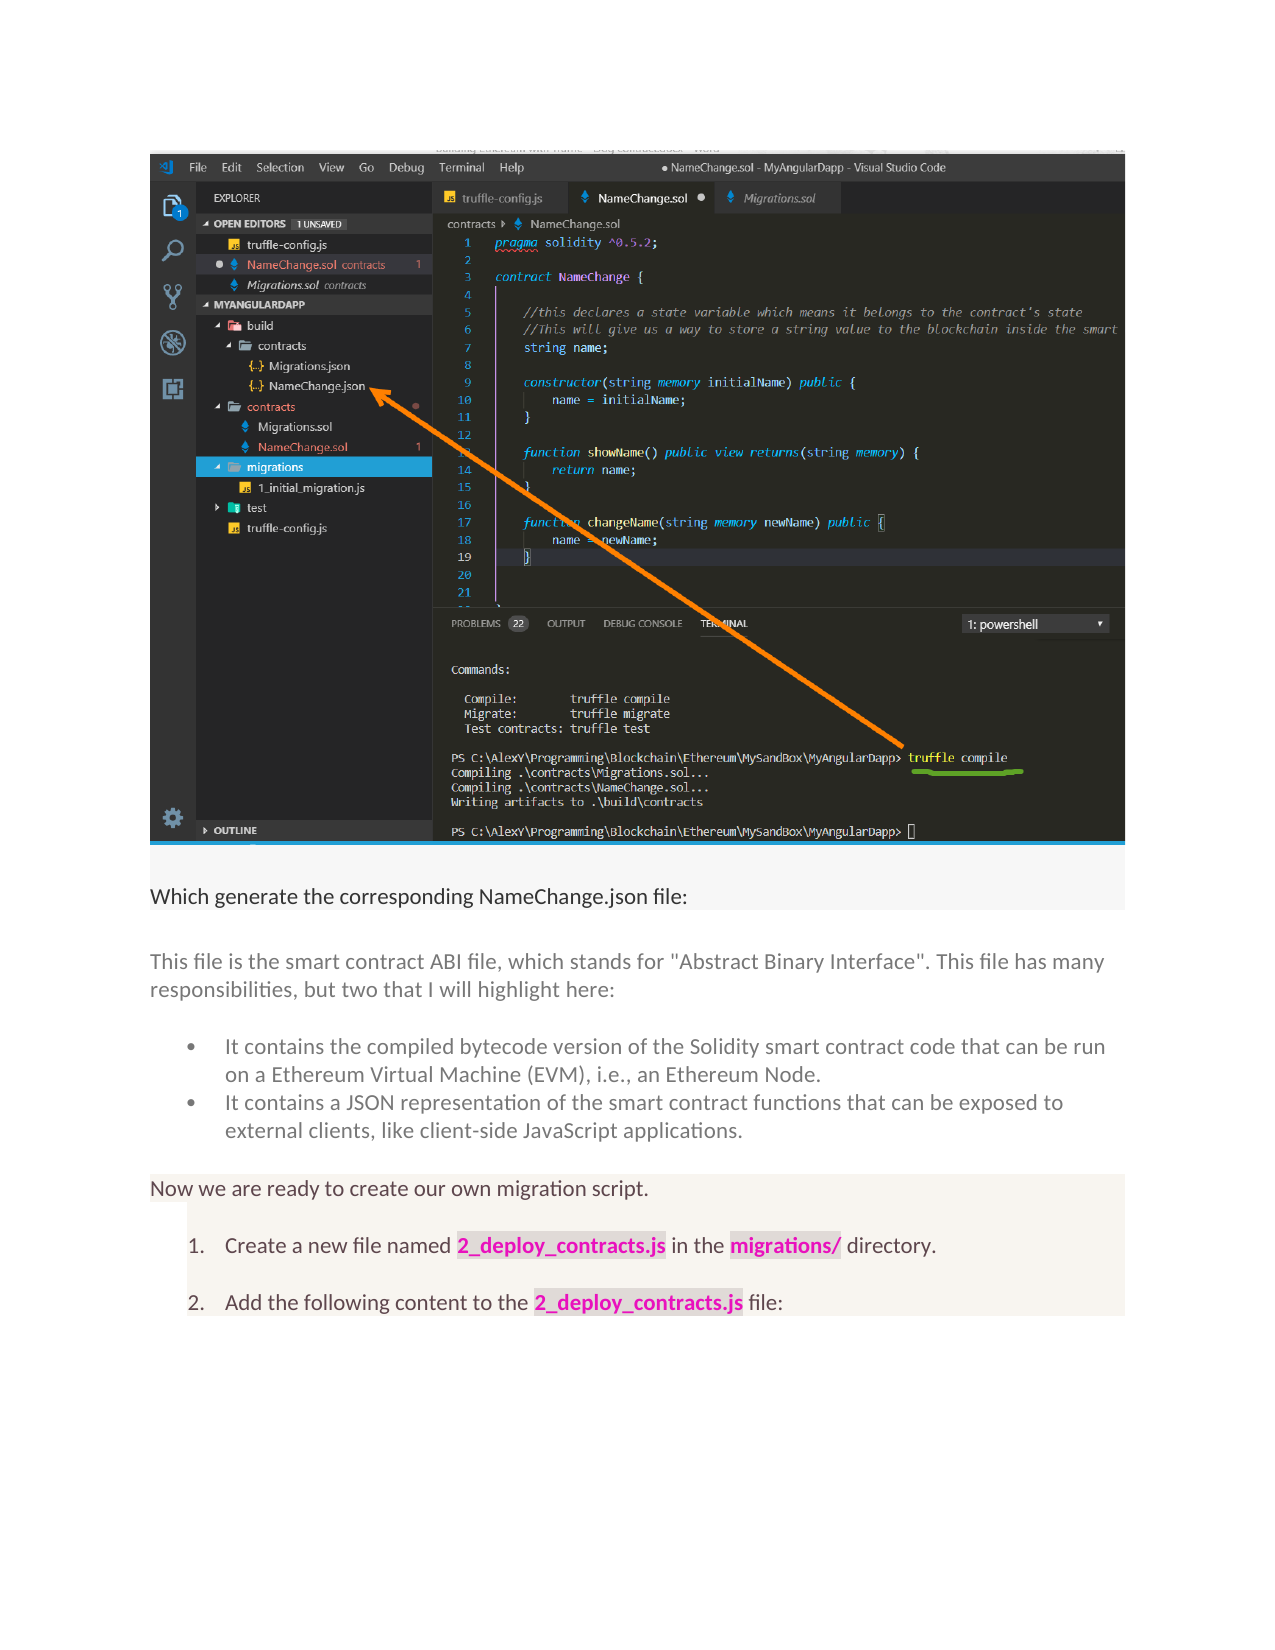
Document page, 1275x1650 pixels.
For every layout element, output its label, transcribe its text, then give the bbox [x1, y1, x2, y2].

list It contains the compiled bytecode version of the Solidity smart contract code that can be run on a Ethereum Virtual Machine (EVM), i.e., an Ethereum Node. [187, 1032, 1125, 1088]
picture [150, 150, 1125, 845]
list Add the following content to the 2_deploy_contracts.js file: [187, 1288, 534, 1316]
text Now we are ready to create our own migration script. [150, 1174, 1125, 1202]
text Which generate the corresponding NameChange.json file: [150, 882, 1125, 910]
list It contains a JSON representation of the smart contract functions that can be exposed to external clients, like client-side JavaScript applications. [187, 1088, 1125, 1144]
list Add the following content to the 2_deploy_contracts.js file: [743, 1288, 1125, 1316]
text This file is the smart contract ABI file, which stands for "Abstract Binary Interface". This file has many responsibilities, but two that I will highlight here: [150, 947, 1125, 1003]
list Create a new file named 2_deploy_contracts.js in the migrations/ directory. [841, 1231, 1125, 1259]
list Create a new file named 2_deploy_contracts.js in the migrations/ directory. [187, 1231, 457, 1259]
